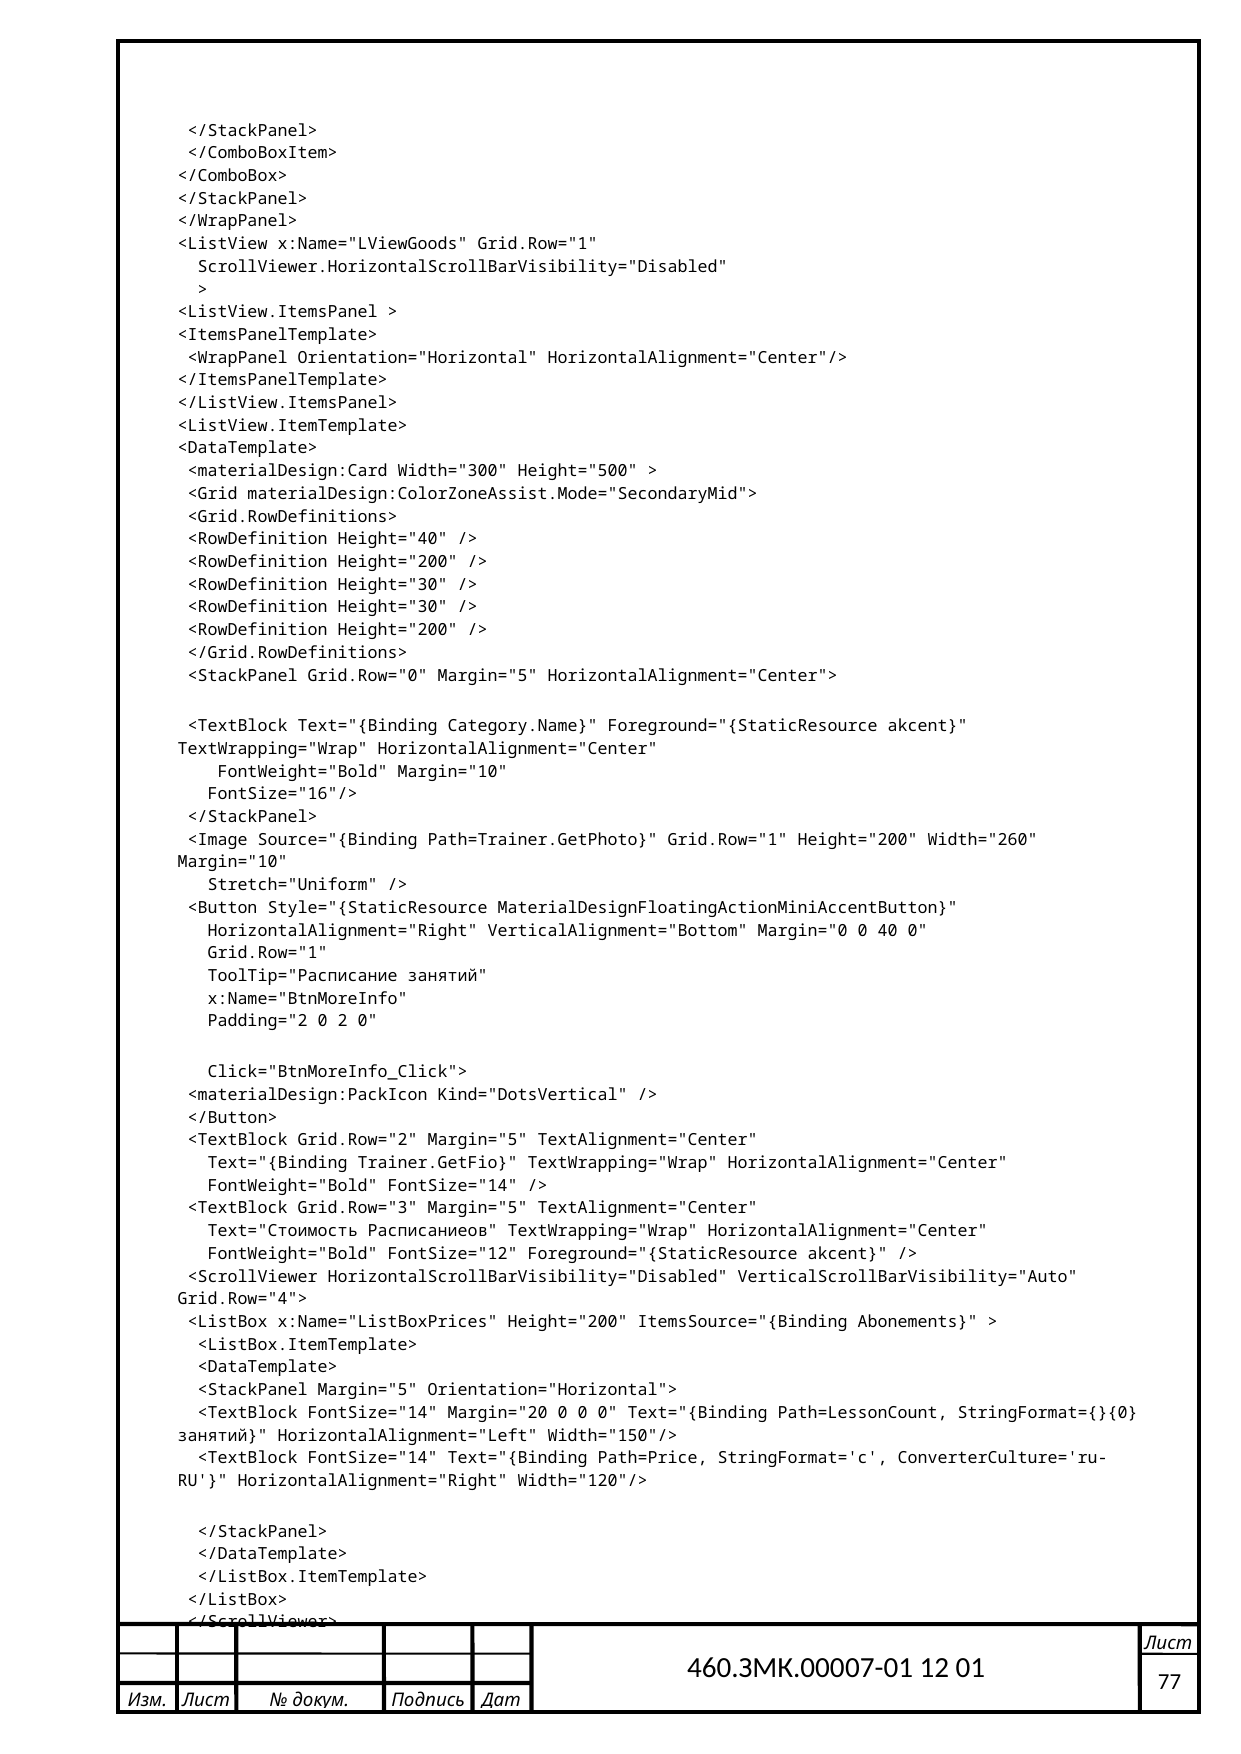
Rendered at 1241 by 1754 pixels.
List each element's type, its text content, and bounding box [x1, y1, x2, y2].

text Grid.Row="1" [177, 941, 1152, 964]
text </ListView.ItemsPanel> [177, 391, 1152, 413]
text <DataTemplate> [177, 436, 1152, 459]
text <Grid.RowDefinitions> [177, 504, 1152, 527]
text <ListView.ItemTemplate> [177, 413, 1152, 436]
text <TextBlock Grid.Row="3" Margin="5" TextAlignment="Center" [177, 1196, 1152, 1219]
text <StackPanel Margin="5" Orientation="Horizontal"> [177, 1378, 1152, 1400]
text <TextBlock Grid.Row="2" Margin="5" TextAlignment="Center" [177, 1128, 1152, 1151]
text <RowDefinition Height="200" /> [177, 549, 1152, 572]
text <TextBlock FontSize="14" Text="{Binding Path=Price, StringFormat='c', ConverterCulture='ru-RU'}" HorizontalAlignment="Right" Width="120"/> [177, 1446, 1152, 1491]
text </StackPanel> [177, 805, 1152, 827]
text </StackPanel> [177, 1519, 1152, 1542]
text FontWeight="Bold" FontSize="14" /> [177, 1173, 1152, 1196]
text <TextBlock Text="{Binding Category.Name}" Foreground="{StaticResource akcent}" TextWrapping="Wrap" HorizontalAlignment="Center" [177, 714, 1152, 759]
text </Grid.RowDefinitions> [177, 640, 1152, 663]
text Click="BtnMoreInfo_Click"> [177, 1060, 1152, 1082]
text x:Name="BtnMoreInfo" [177, 986, 1152, 1009]
text <RowDefinition Height="30" /> [177, 572, 1152, 595]
text </Button> [177, 1105, 1152, 1128]
text Stretch="Uniform" /> [177, 873, 1152, 896]
text <StackPanel Grid.Row="0" Margin="5" HorizontalAlignment="Center"> [177, 663, 1152, 686]
text Text="Стоимость Расписаниеов" TextWrapping="Wrap" HorizontalAlignment="Center" [177, 1219, 1152, 1241]
text <ListView.ItemsPanel > [177, 300, 1152, 322]
text </ListBox> [177, 1587, 1152, 1610]
text > [177, 277, 1152, 300]
text <WrapPanel Orientation="Horizontal" HorizontalAlignment="Center"/> [177, 345, 1152, 368]
text </WrapPanel> [177, 209, 1152, 232]
text <ListBox x:Name="ListBoxPrices" Height="200" ItemsSource="{Binding Abonements}" > [177, 1309, 1152, 1332]
text <materialDesign:Card Width="300" Height="500" > [177, 459, 1152, 481]
text <ListBox.ItemTemplate> [177, 1332, 1152, 1355]
text <TextBlock FontSize="14" Margin="20 0 0 0" Text="{Binding Path=LessonCount, StringFormat={}{0} занятий}" HorizontalAlignment="Left" Width="150"/> [177, 1400, 1152, 1446]
text </ComboBox> [177, 163, 1152, 186]
text Padding="2 0 2 0" [177, 1009, 1152, 1032]
text </StackPanel> [177, 118, 1152, 141]
text FontWeight="Bold" FontSize="12" Foreground="{StaticResource akcent}" /> [177, 1241, 1152, 1264]
text HorizontalAlignment="Right" VerticalAlignment="Bottom" Margin="0 0 40 0" [177, 918, 1152, 941]
text </ItemsPanelTemplate> [177, 368, 1152, 391]
text <DataTemplate> [177, 1355, 1152, 1378]
text Text="{Binding Trainer.GetFio}" TextWrapping="Wrap" HorizontalAlignment="Center" [177, 1151, 1152, 1173]
text <RowDefinition Height="200" /> [177, 618, 1152, 640]
text <ScrollViewer HorizontalScrollBarVisibility="Disabled" VerticalScrollBarVisibility="Auto" Grid.Row="4"> [177, 1264, 1152, 1309]
text ScrollViewer.HorizontalScrollBarVisibility="Disabled" [177, 254, 1152, 277]
text </ListBox.ItemTemplate> [177, 1565, 1152, 1587]
text <ItemsPanelTemplate> [177, 322, 1152, 345]
text </ScrollViewer> [177, 1610, 1152, 1633]
text <RowDefinition Height="40" /> [177, 527, 1152, 549]
text FontSize="16"/> [177, 782, 1152, 805]
text FontWeight="Bold" Margin="10" [177, 759, 1152, 782]
text ToolTip="Расписание занятий" [177, 964, 1152, 986]
text </StackPanel> [177, 186, 1152, 209]
text </DataTemplate> [177, 1542, 1152, 1565]
text <materialDesign:PackIcon Kind="DotsVertical" /> [177, 1082, 1152, 1105]
text </ComboBoxItem> [177, 141, 1152, 163]
text <Image Source="{Binding Path=Trainer.GetPhoto}" Grid.Row="1" Height="200" Width="260" Margin="10" [177, 827, 1152, 873]
text <RowDefinition Height="30" /> [177, 595, 1152, 618]
text <Button Style="{StaticResource MaterialDesignFloatingActionMiniAccentButton}" [177, 896, 1152, 918]
text <Grid materialDesign:ColorZoneAssist.Mode="SecondaryMid"> [177, 481, 1152, 504]
text <ListView x:Name="LViewGoods" Grid.Row="1" [177, 232, 1152, 254]
